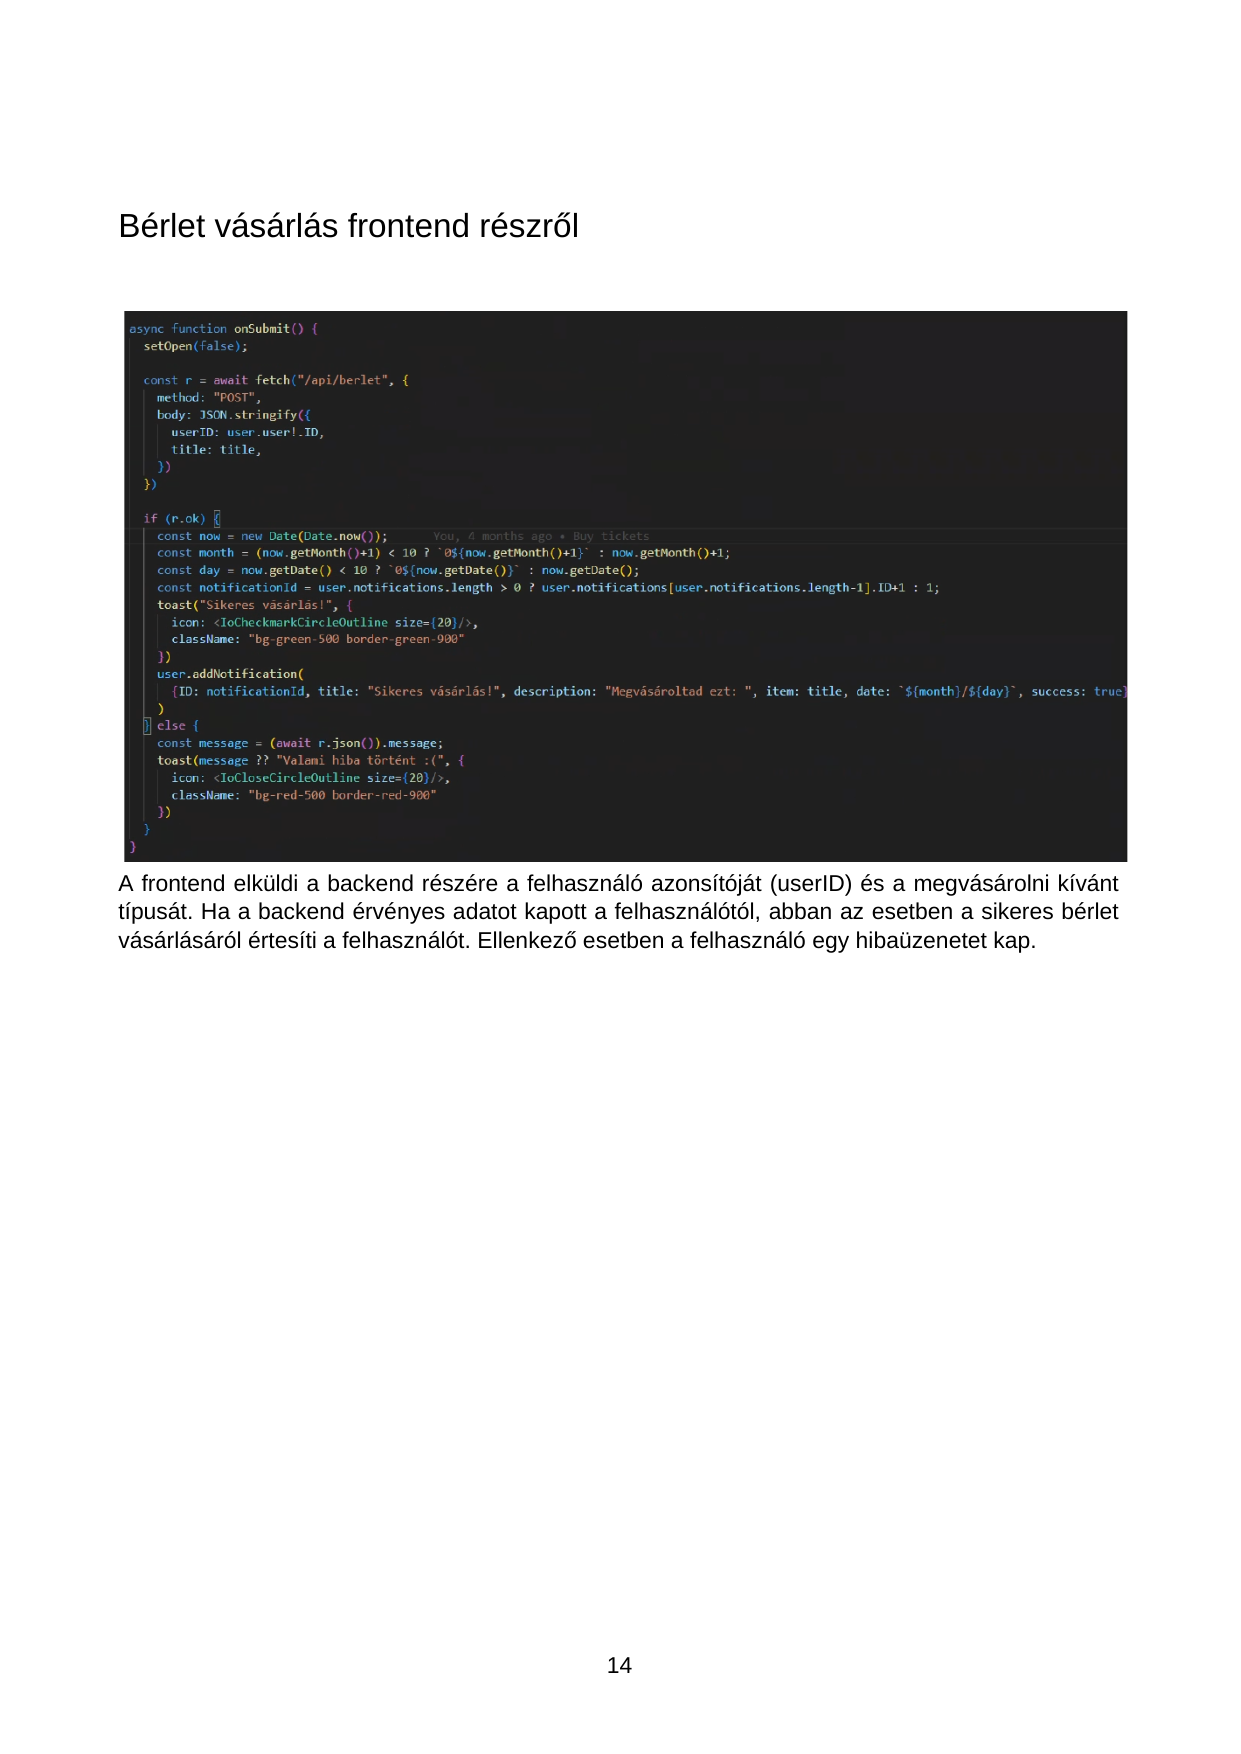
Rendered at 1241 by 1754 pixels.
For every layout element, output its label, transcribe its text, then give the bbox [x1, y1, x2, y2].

picture [124, 311, 1128, 862]
subtitle Bérlet vásárlás frontend részről [118, 207, 1120, 245]
